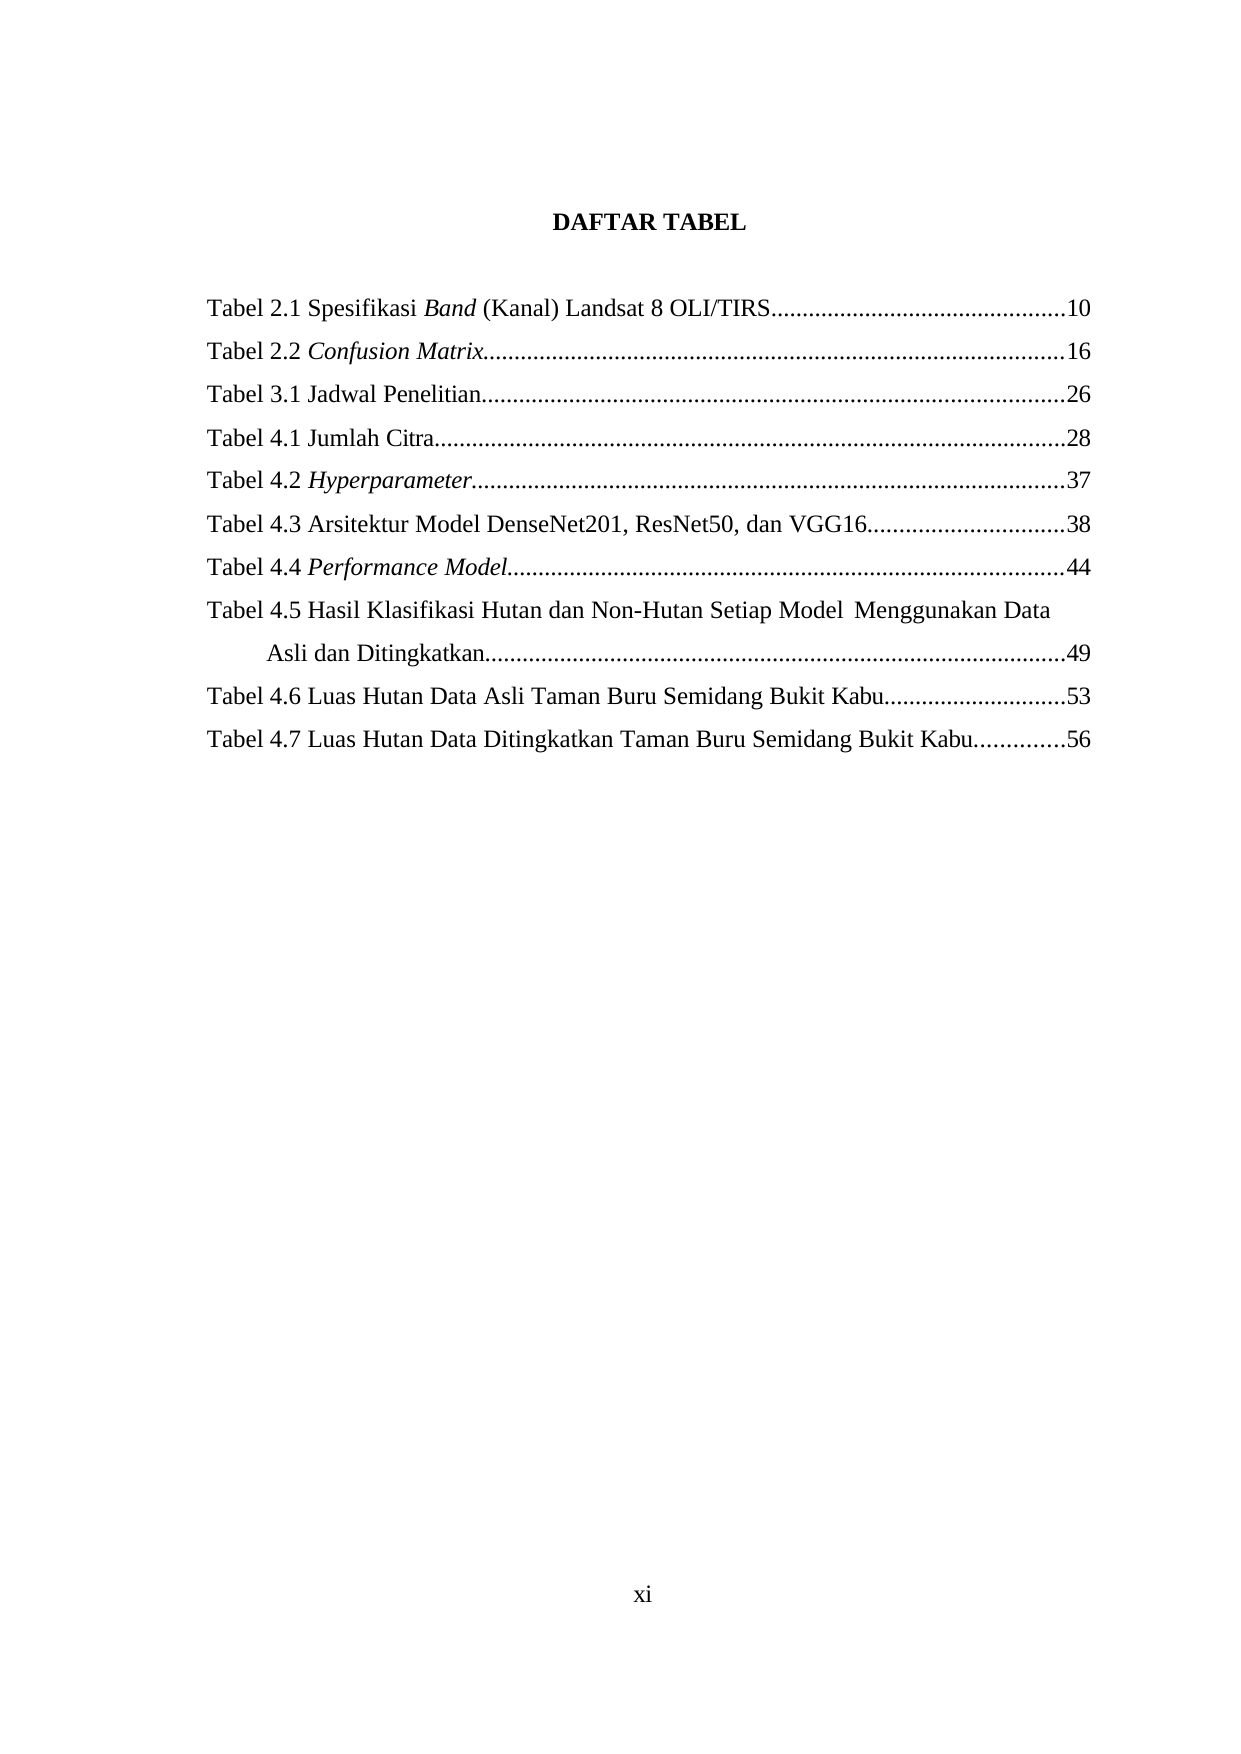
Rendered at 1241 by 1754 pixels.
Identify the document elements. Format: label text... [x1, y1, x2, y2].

text Tabel 4.4 Performance Model 44 [207, 552, 1166, 581]
text Tabel 2.1 Spesifikasi Band (Kanal) Landsat 8 OLI/TIRS 10 [207, 293, 1166, 322]
text Tabel 4.5 Hasil Klasifikasi Hutan dan Non-Hutan Setiap Model Menggunakan Data Asli dan Ditingkatkan 49 [207, 595, 1092, 666]
text Tabel 4.2 Hyperparameter 37 [207, 466, 1166, 494]
text Tabel 2.2 Confusion Matrix 16 [207, 336, 1166, 365]
subtitle DAFTAR TABEL [177, 207, 1122, 235]
text Tabel 4.7 Luas Hutan Data Ditingkatkan Taman Buru Semidang Bukit Kabu 56 [207, 724, 1166, 752]
text Tabel 4.1 Jumlah Citra 28 [207, 423, 1166, 451]
text Tabel 4.6 Luas Hutan Data Asli Taman Buru Semidang Bukit Kabu 53 [207, 681, 1166, 709]
text Tabel 4.3 Arsitektur Model DenseNet201, ResNet50, dan VGG16 38 [207, 509, 1166, 538]
text Tabel 3.1 Jadwal Penelitian 26 [207, 379, 1166, 408]
